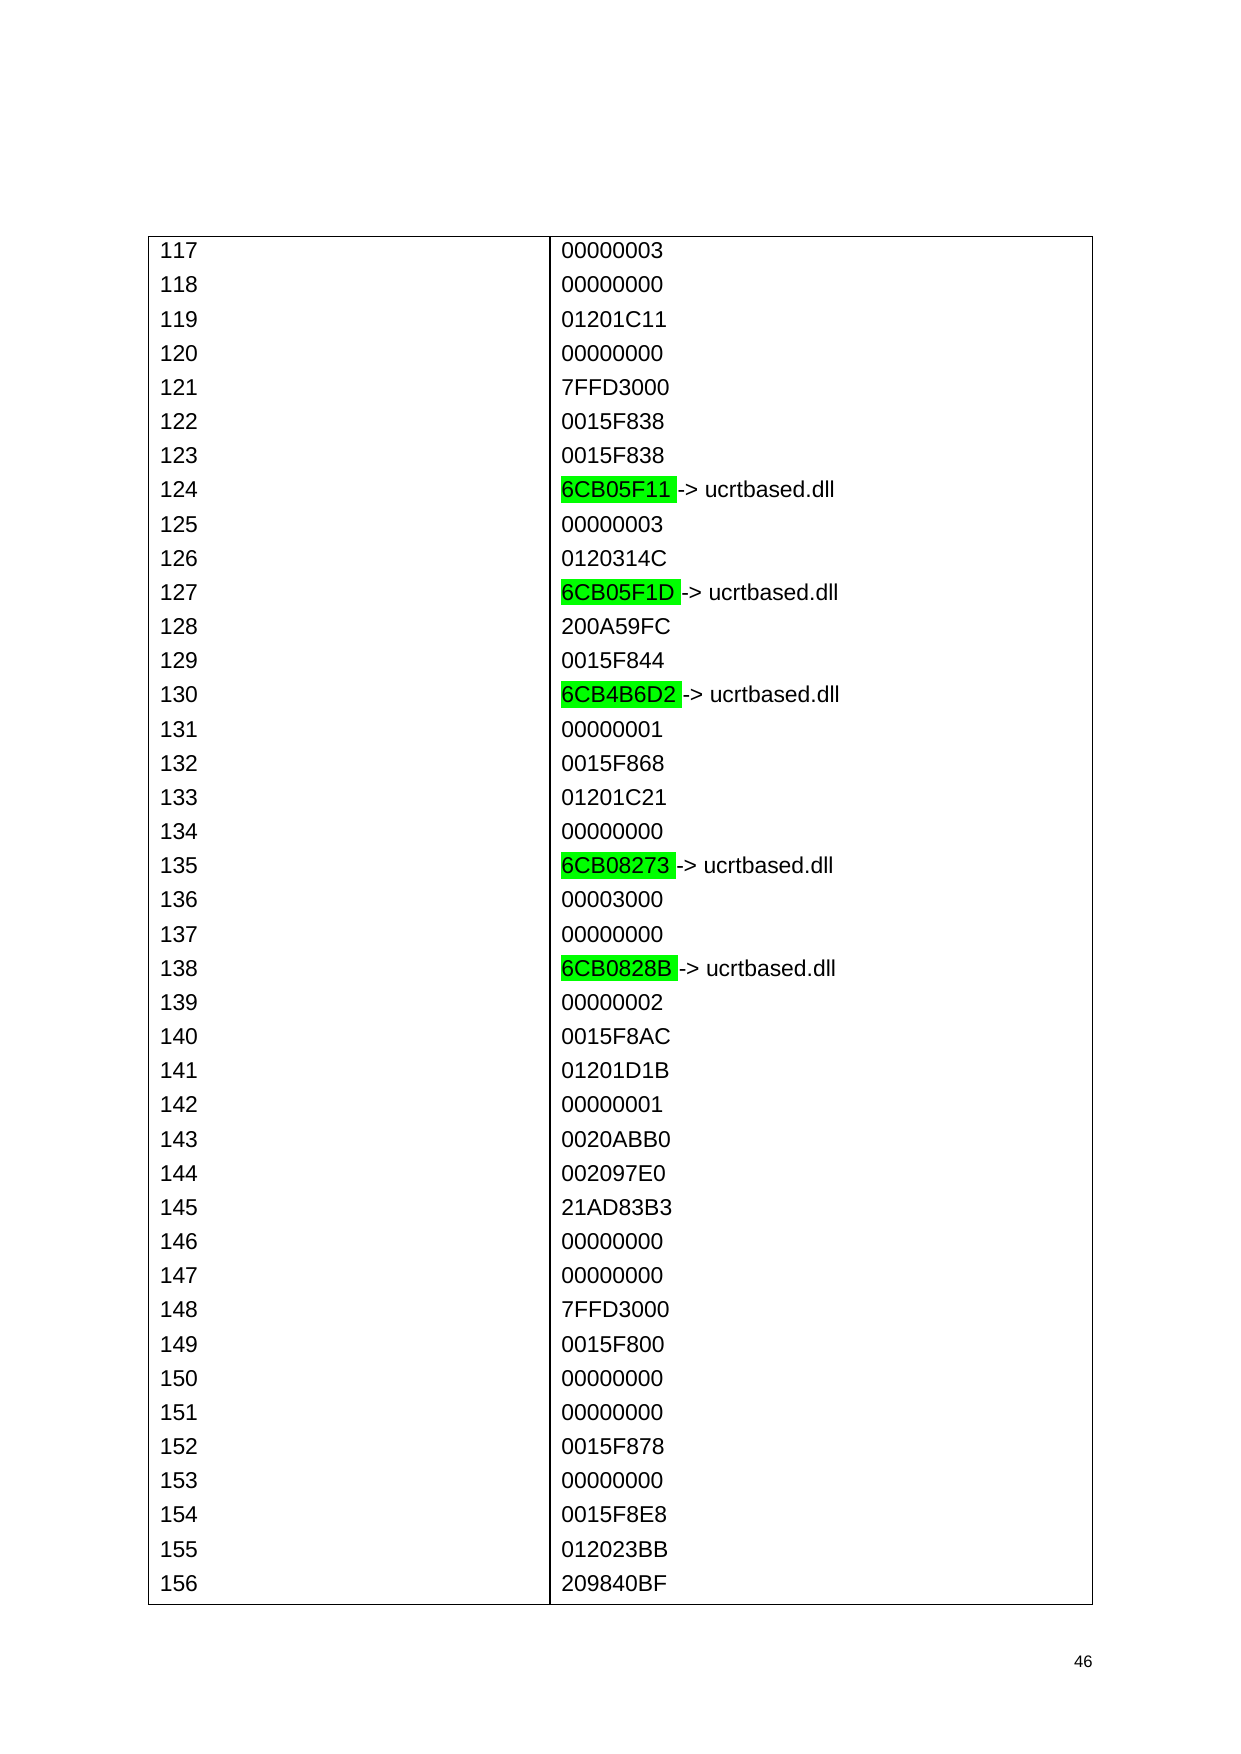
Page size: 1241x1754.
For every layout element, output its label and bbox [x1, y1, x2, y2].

table_cell [551, 237, 1092, 1604]
table_cell [149, 237, 549, 1604]
